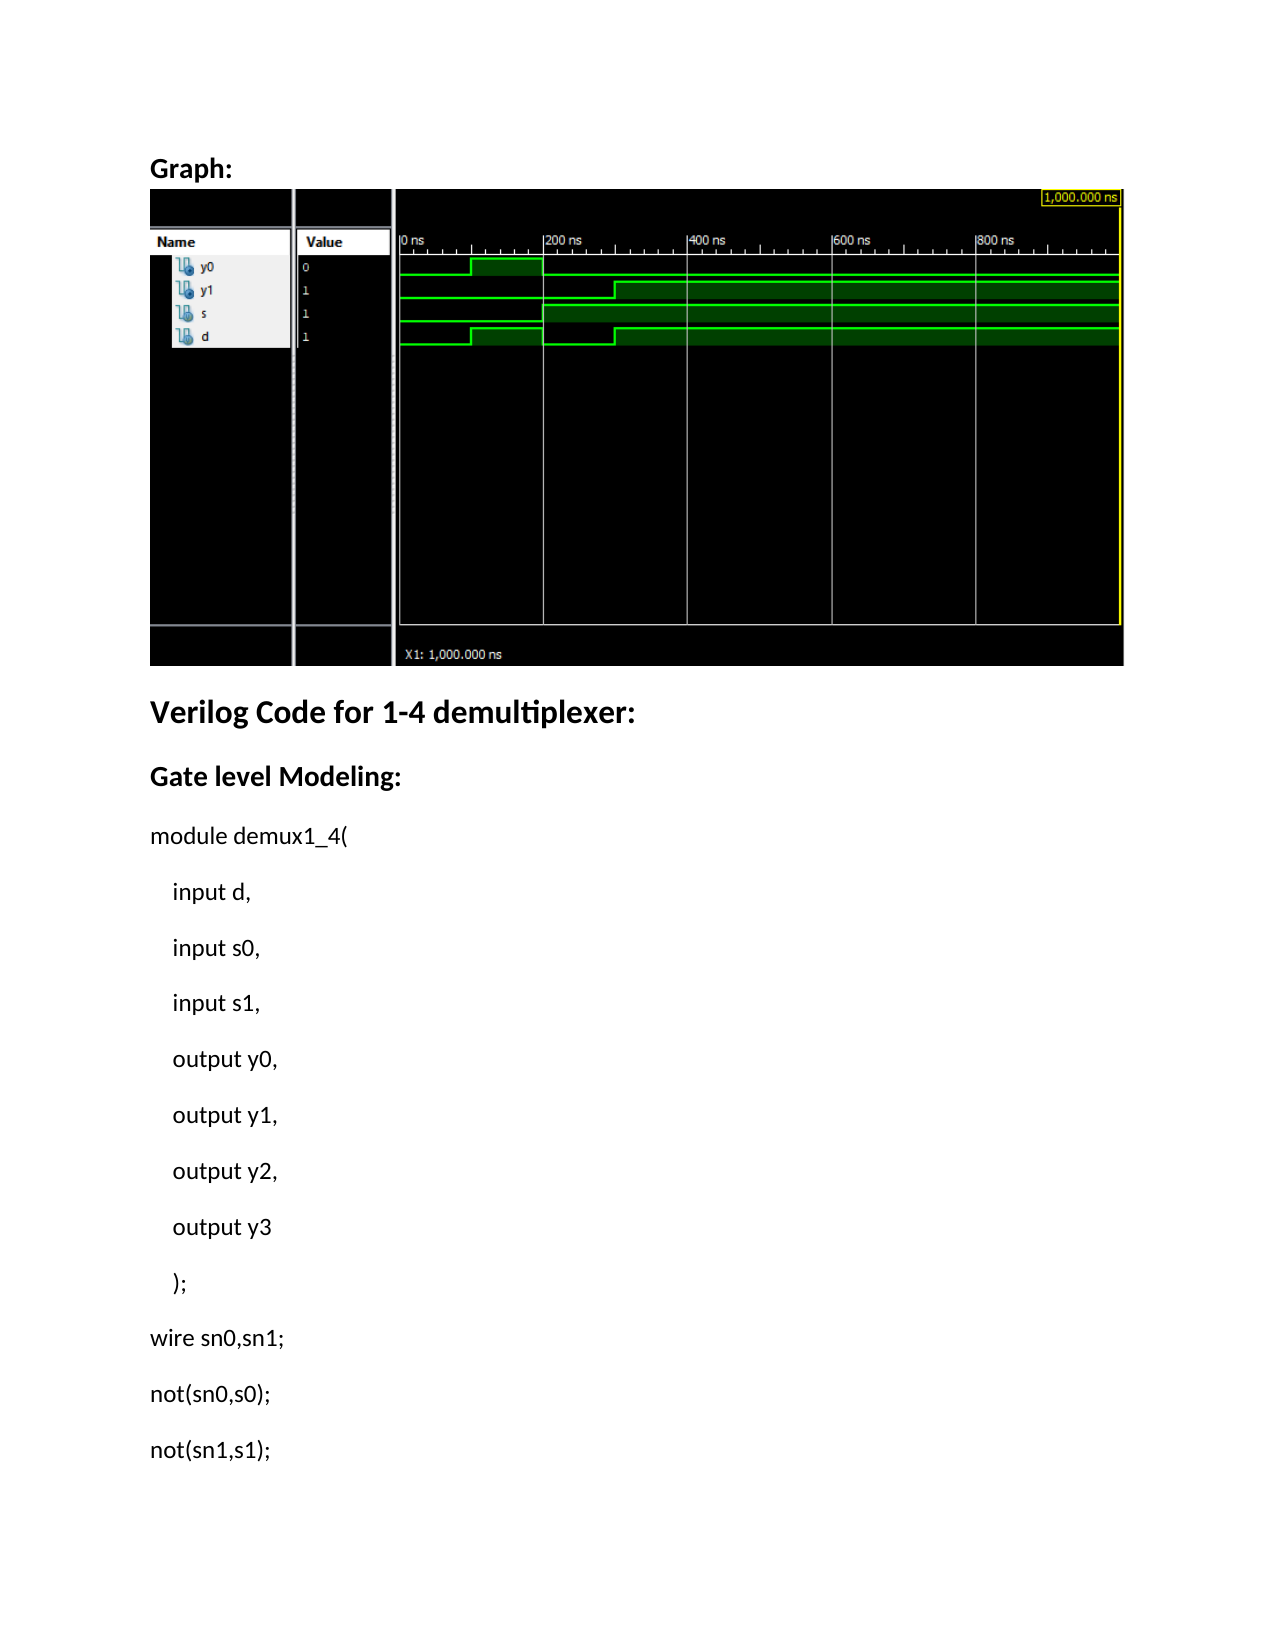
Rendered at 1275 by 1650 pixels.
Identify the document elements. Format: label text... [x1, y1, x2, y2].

text wire sn0,sn1; [150, 1323, 1125, 1353]
text output y2, [150, 1155, 1125, 1186]
text input d, [150, 876, 1125, 906]
text Verilog Code for 1-4 demultiplexer: [150, 691, 1125, 731]
text ); [150, 1267, 1125, 1297]
text output y3 [150, 1211, 1125, 1241]
text output y0, [150, 1043, 1125, 1074]
text not(sn1,s1); [150, 1434, 1125, 1465]
text Gate level Modeling: [150, 758, 1125, 794]
text Graph: [150, 150, 1125, 189]
text output y1, [150, 1099, 1125, 1130]
text not(sn0,s0); [150, 1378, 1125, 1409]
text input s1, [150, 988, 1125, 1018]
picture [150, 189, 1125, 666]
text input s0, [150, 932, 1125, 962]
text module demux1_4( [150, 820, 1125, 851]
